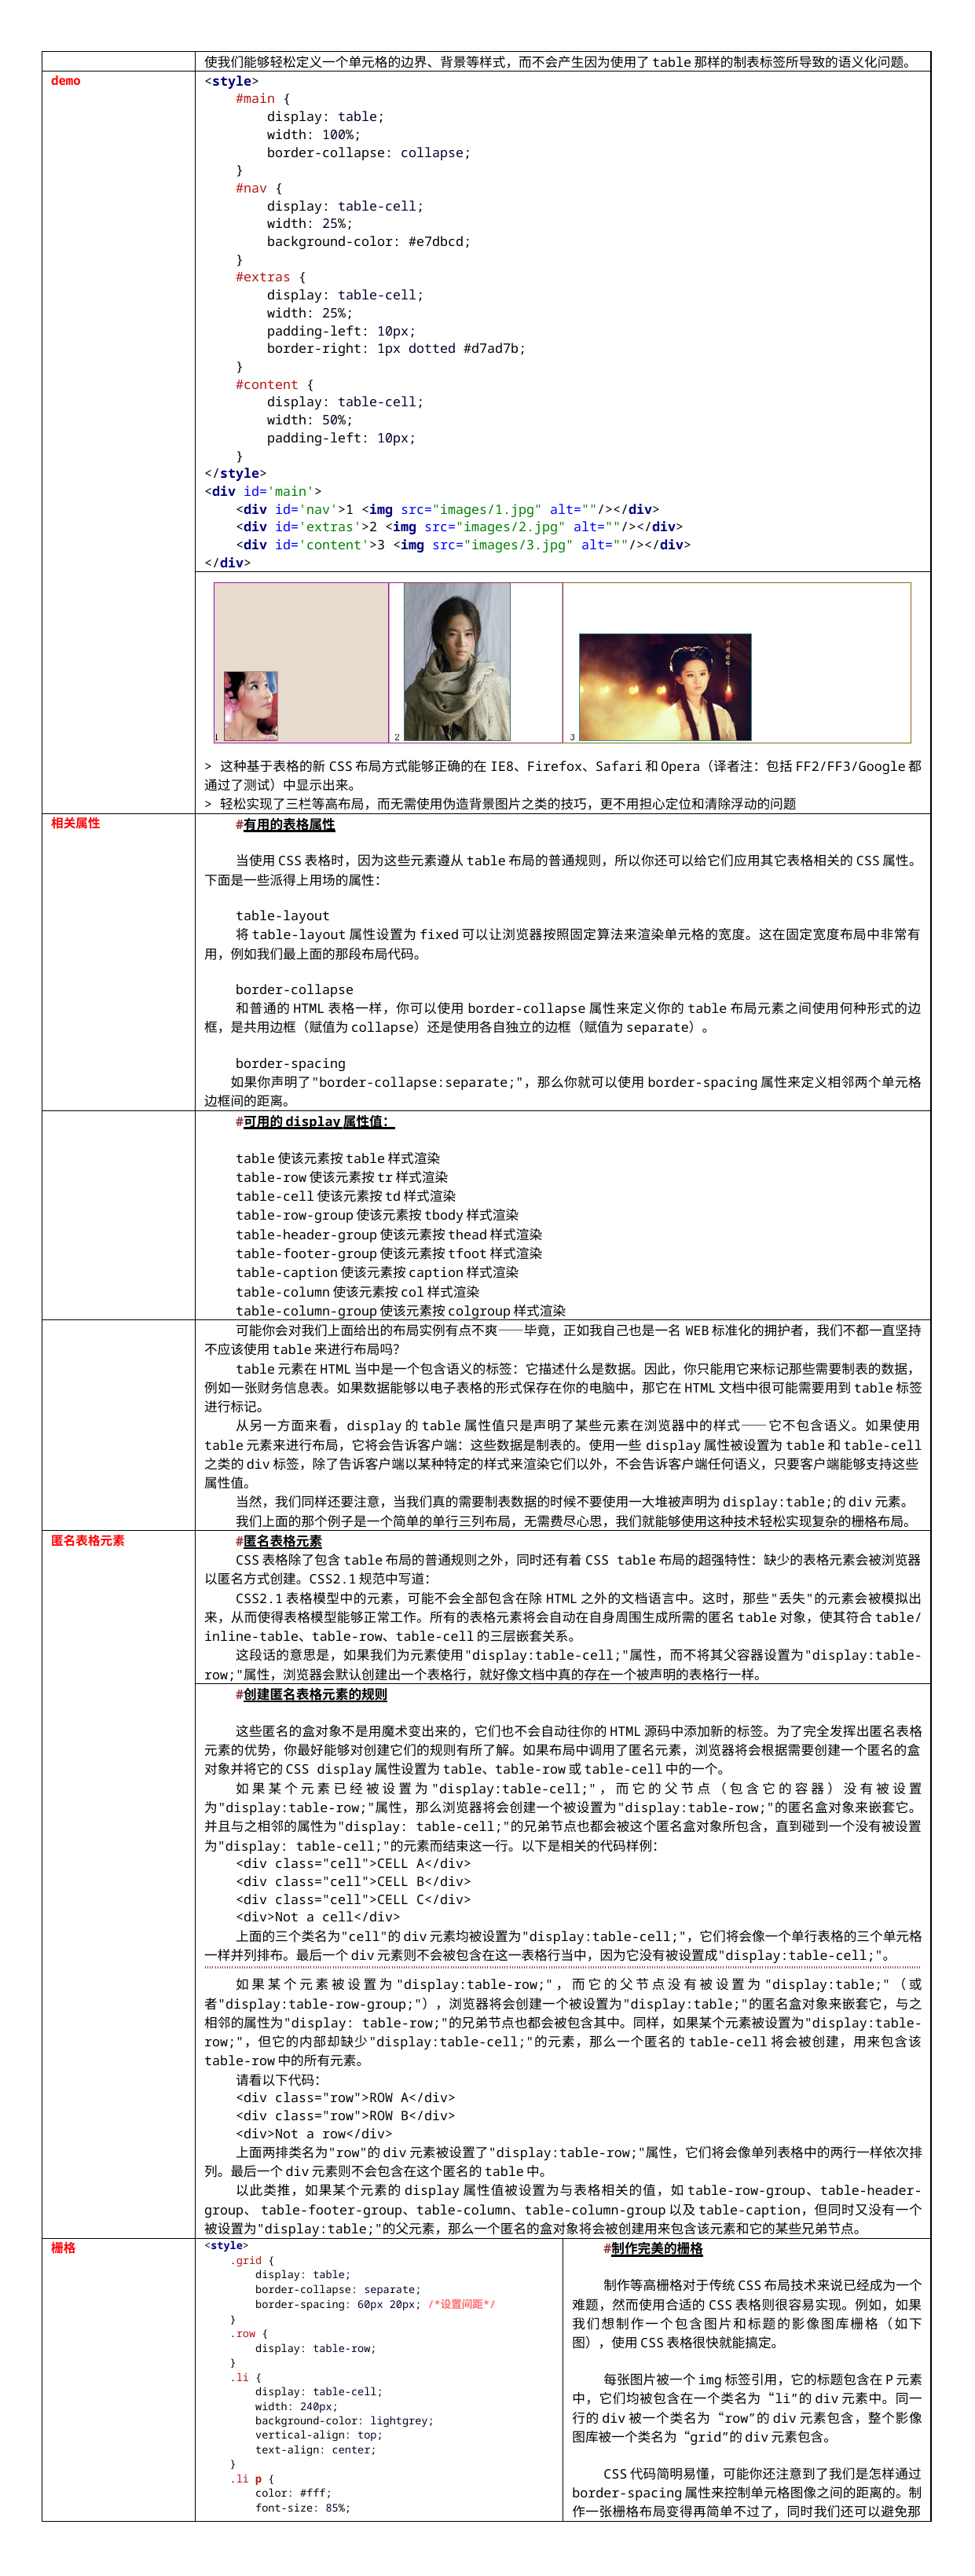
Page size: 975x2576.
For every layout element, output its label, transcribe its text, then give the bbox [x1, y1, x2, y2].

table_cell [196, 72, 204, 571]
picture [203, 572, 922, 756]
table_cell 创建匿名表格元素的规则 这些匿名的盒对象不是用魔术变出来的，它们也不会自动往你的HTML源码中添加新的标签。为了完全发挥出匿名表格元素的优势，你最好能够对创建它们的规则有所了解。如果布局中调用了匿名元素，浏览器将会根据需要创建一个匿名的盒对象并将它的CSS display属性设置为table、table-row或table-cell中的一个。 如果某个元素已经被设置为"display:table-cell;"，而它的父节点（包含它的容器）没有被设置为"display:table-row;"属性，那么浏览器将会创建一个被设置为"display:table-row;"的匿名盒对象来嵌套它。并且与之相邻的属性为"display: table-cell;"的兄弟节点也都会被这个匿名盒对象所包含，直到碰到一个没有被设置为"display: table-cell;"的元素而结束这一行。以下是相关的代码样例： <div class="cell">CELL A</div> <div class="cell">CELL B</div> <div class="cell">CELL C</div> <div>Not a cell</div> 上面的三个类名为"cell"的div元素均被设置为"display:table-cell;"，它们将会像一个单行表格的三个单元格一样并列排布。最后一个div元素则不会被包含在这一表格行当中，因为它没有被设置成"display:table-cell;"。 如果某个元素被设置为"display:table-row;"，而它的父节点没有被设置为"display:table;"（或者"display:table-row-group;"），浏览器将会创建一个被设置为"display:table;"的匿名盒对象来嵌套它，与之相邻的属性为"display: table-row;"的兄弟节点也都会被包含其中。同样，如果某个元素被设置为"display:table-row;"，但它的内部却缺少"display:table-cell;"的元素，那么一个匿名的table-cell将会被创建，用来包含该table-row中的所有元素。 请看以下代码： <div class="row">ROW A</div> <div class="row">ROW B</div> <div>Not a row</div> 上面两排类名为"row"的div元素被设置了"display:table-row;"属性，它们将会像单列表格中的两行一样依次排列。最后一个div元素则不会包含在这个匿名的table中。 以此类推，如果某个元素的display属性值被设置为与表格相关的值，如table-row-group、table-header-group、 table-footer-group、table-column、table-column-group以及table-caption，但同时又没有一个被设置为"display:table;"的父元素，那么一个匿名的盒对象将会被创建用来包含该元素和它的某些兄弟节点。 [196, 1684, 930, 2237]
table_cell 可用的display属性值： table使该元素按table样式渲染 table-row使该元素按tr样式渲染 table-cell使该元素按td样式渲染 table-row-group使该元素按tbody样式渲染 table-header-group使该元素按thead样式渲染 table-footer-group使该元素按tfoot样式渲染 table-caption使该元素按caption样式渲染 table-column使该元素按col样式渲染 table-column-group使该元素按colgroup样式渲染 [196, 1111, 930, 1319]
table_cell [42, 1111, 195, 1319]
table_cell > 这种基于表格的新CSS布局方式能够正确的在IE8、Firefox、Safari和Opera（译者注：包括FF2/FF3/Google都通过了测试）中显示出来。 > 轻松实现了三栏等高布局，而无需使用伪造背景图片之类的技巧，更不用担心定位和清除浮动的问题 [196, 572, 930, 813]
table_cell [563, 2239, 930, 2521]
table_cell [42, 1320, 195, 1530]
table_cell 匿名表格元素 CSS表格除了包含table布局的普通规则之外，同时还有着CSS table布局的超强特性：缺少的表格元素会被浏览器以匿名方式创建。CSS2.1规范中写道： CSS2.1表格模型中的元素，可能不会全部包含在除HTML之外的文档语言中。这时，那些"丢失"的元素会被模拟出来，从而使得表格模型能够正常工作。所有的表格元素将会自动在自身周围生成所需的匿名table对象，使其符合table/inline-table、table-row、table-cell的三层嵌套关系。 这段话的意思是，如果我们为元素使用"display:table-cell;"属性，而不将其父容器设置为"display:table-row;"属性，浏览器会默认创建出一个表格行，就好像文档中真的存在一个被声明的表格行一样。 [196, 1531, 930, 1683]
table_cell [196, 52, 930, 71]
table_cell 栅格 [42, 2239, 195, 2521]
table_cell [196, 2239, 563, 2521]
table_cell 相关属性 [42, 814, 195, 1110]
table_cell demo [42, 72, 195, 813]
table_cell 有用的表格属性 当使用CSS表格时，因为这些元素遵从table布局的普通规则，所以你还可以给它们应用其它表格相关的CSS属性。下面是一些派得上用场的属性： table-layout 将table-layout属性设置为fixed可以让浏览器按照固定算法来渲染单元格的宽度。这在固定宽度布局中非常有用，例如我们最上面的那段布局代码。 border-collapse 和普通的HTML表格一样，你可以使用border-collapse属性来定义你的table布局元素之间使用何种形式的边框，是共用边框（赋值为collapse）还是使用各自独立的边框（赋值为separate）。 border-spacing 如果你声明了"border-collapse:separate;"，那么你就可以使用border-spacing属性来定义相邻两个单元格边框间的距离。 [196, 814, 930, 1110]
table_cell 匿名表格元素 [42, 1531, 195, 2237]
table_cell 概念 [42, 52, 195, 71]
table_cell 可能你会对我们上面给出的布局实例有点不爽——毕竟，正如我自己也是一名WEB标准化的拥护者，我们不都一直坚持不应该使用table来进行布局吗？ table元素在HTML当中是一个包含语义的标签：它描述什么是数据。因此，你只能用它来标记那些需要制表的数据，例如一张财务信息表。如果数据能够以电子表格的形式保存在你的电脑中，那它在HTML文档中很可能需要用到table标签进行标记。 从另一方面来看，display的table属性值只是声明了某些元素在浏览器中的样式——它不包含语义。如果使用table元素来进行布局，它将会告诉客户端：这些数据是制表的。使用一些display属性被设置为table和table-cell之类的div标签，除了告诉客户端以某种特定的样式来渲染它们以外，不会告诉客户端任何语义，只要客户端能够支持这些属性值。 当然，我们同样还要注意，当我们真的需要制表数据的时候不要使用一大堆被声明为display:table;的div元素。 我们上面的那个例子是一个简单的单行三列布局，无需费尽心思，我们就能够使用这种技术轻松实现复杂的栅格布局。 [196, 1320, 930, 1530]
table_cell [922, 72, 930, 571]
